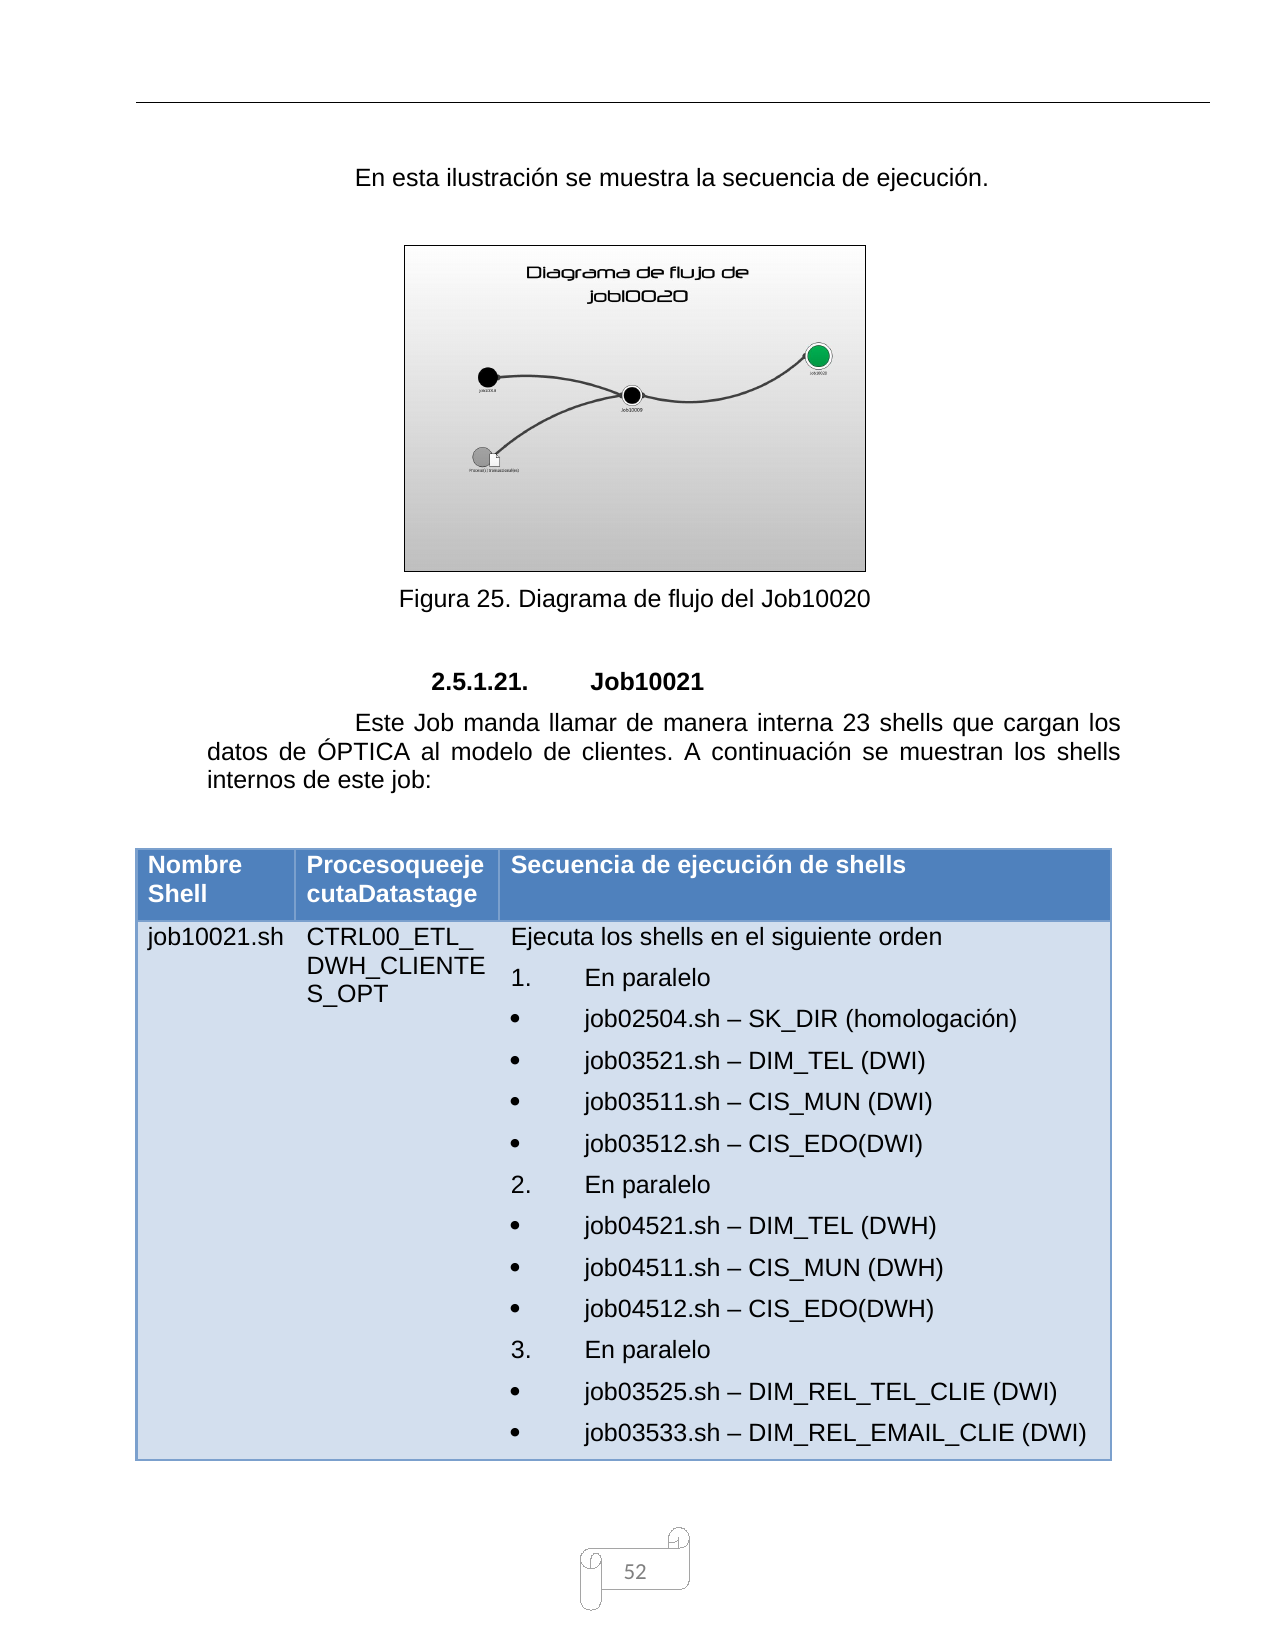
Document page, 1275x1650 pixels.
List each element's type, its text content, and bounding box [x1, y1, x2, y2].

table_cell job10021.sh [138, 922, 295, 1459]
text Este Job manda llamar de manera interna 23 shells que cargan los datos de ÓPTICA al modelo de clientes. A continuación se muestran los shells internos de este job: [207, 708, 1122, 794]
subtitle Job10021 [283, 667, 1122, 695]
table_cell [499, 922, 1110, 1459]
picture [405, 246, 865, 571]
table_cell CTRL00_ETL_DWH_CLIENTES_OPT [295, 922, 499, 1459]
table_header ProcesoqueejecutaDatastage [296, 850, 498, 920]
table_header Nombre Shell [138, 850, 294, 920]
text Figura 25. Diagrama de flujo del Job10020 [148, 584, 1122, 613]
table_header Secuencia de ejecución de shells [500, 850, 1110, 920]
text En esta ilustración se muestra la secuencia de ejecución. [207, 162, 1122, 191]
